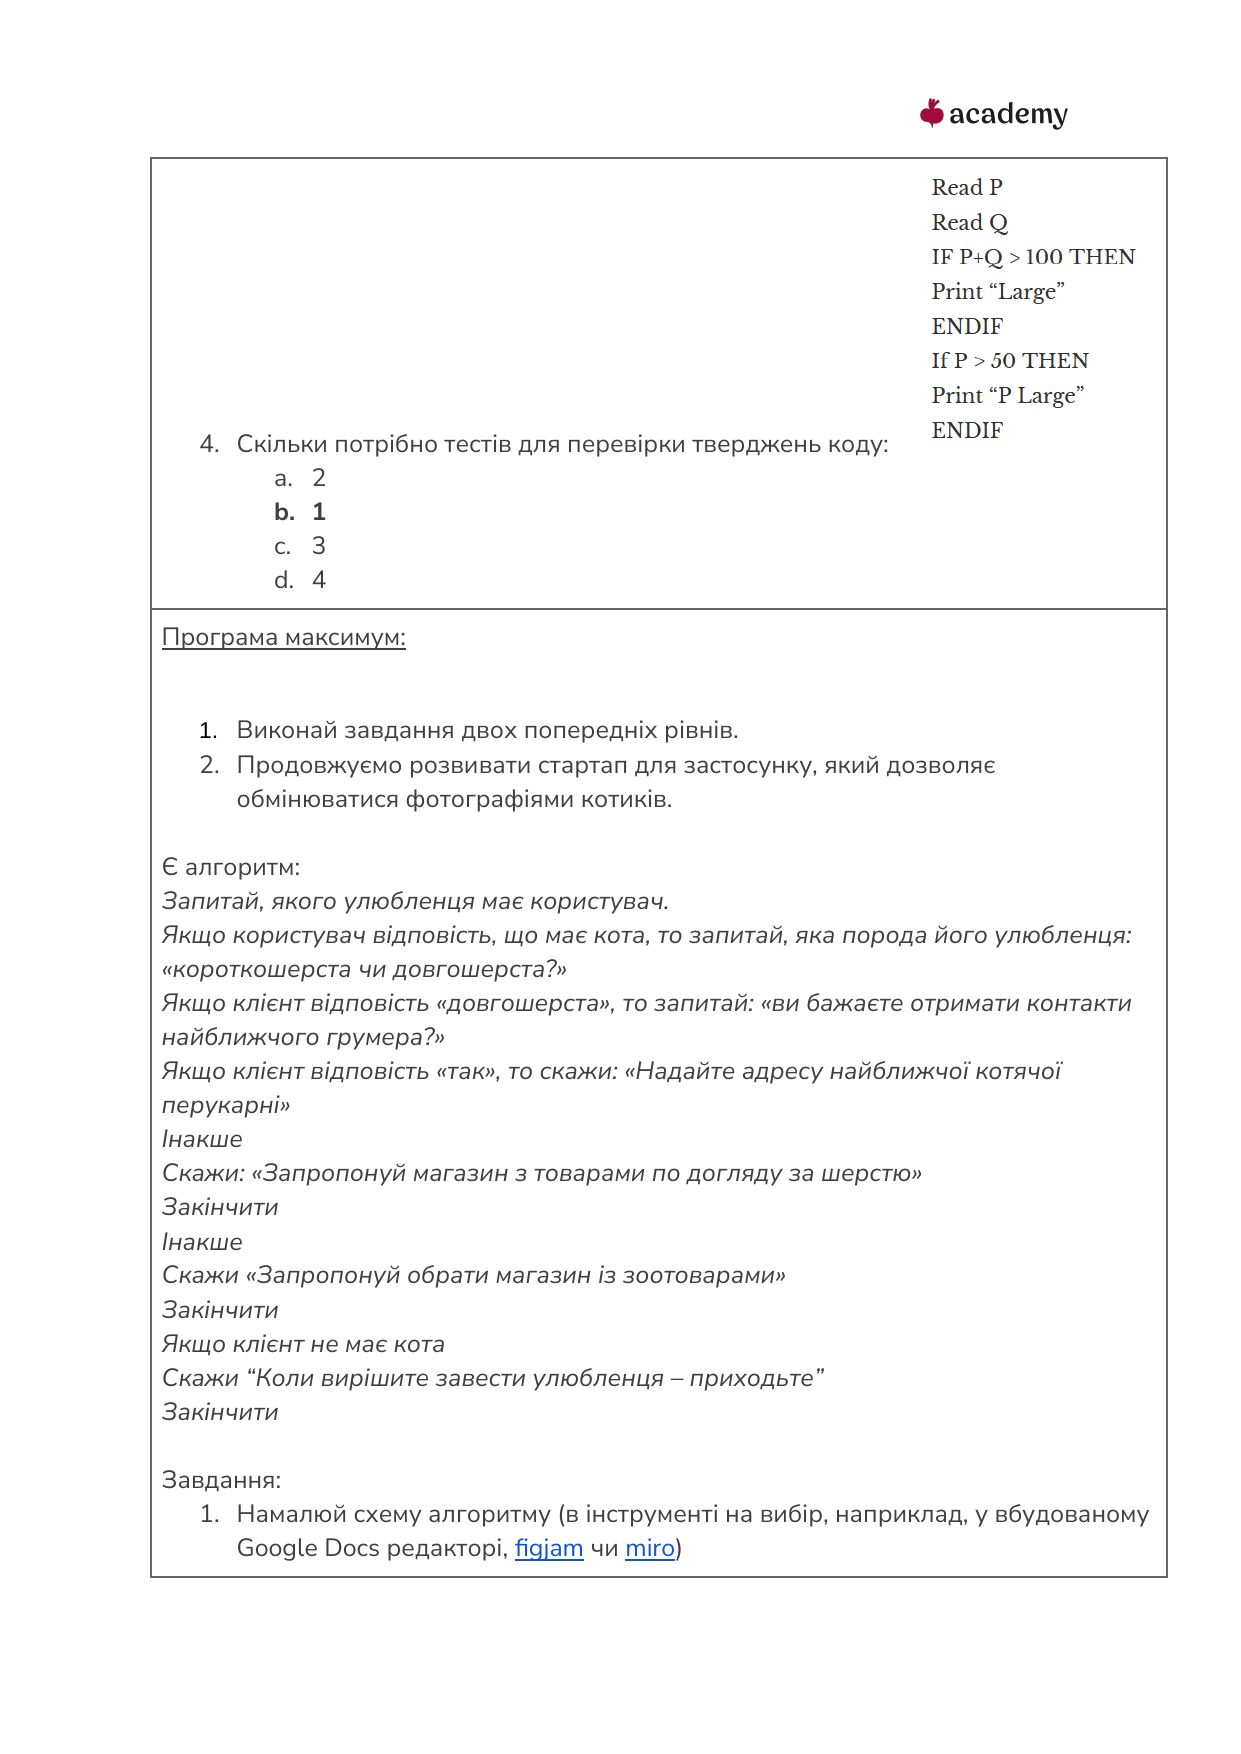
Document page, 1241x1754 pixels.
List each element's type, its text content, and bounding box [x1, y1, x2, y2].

picture [914, 169, 1149, 453]
picture [897, 75, 1091, 154]
